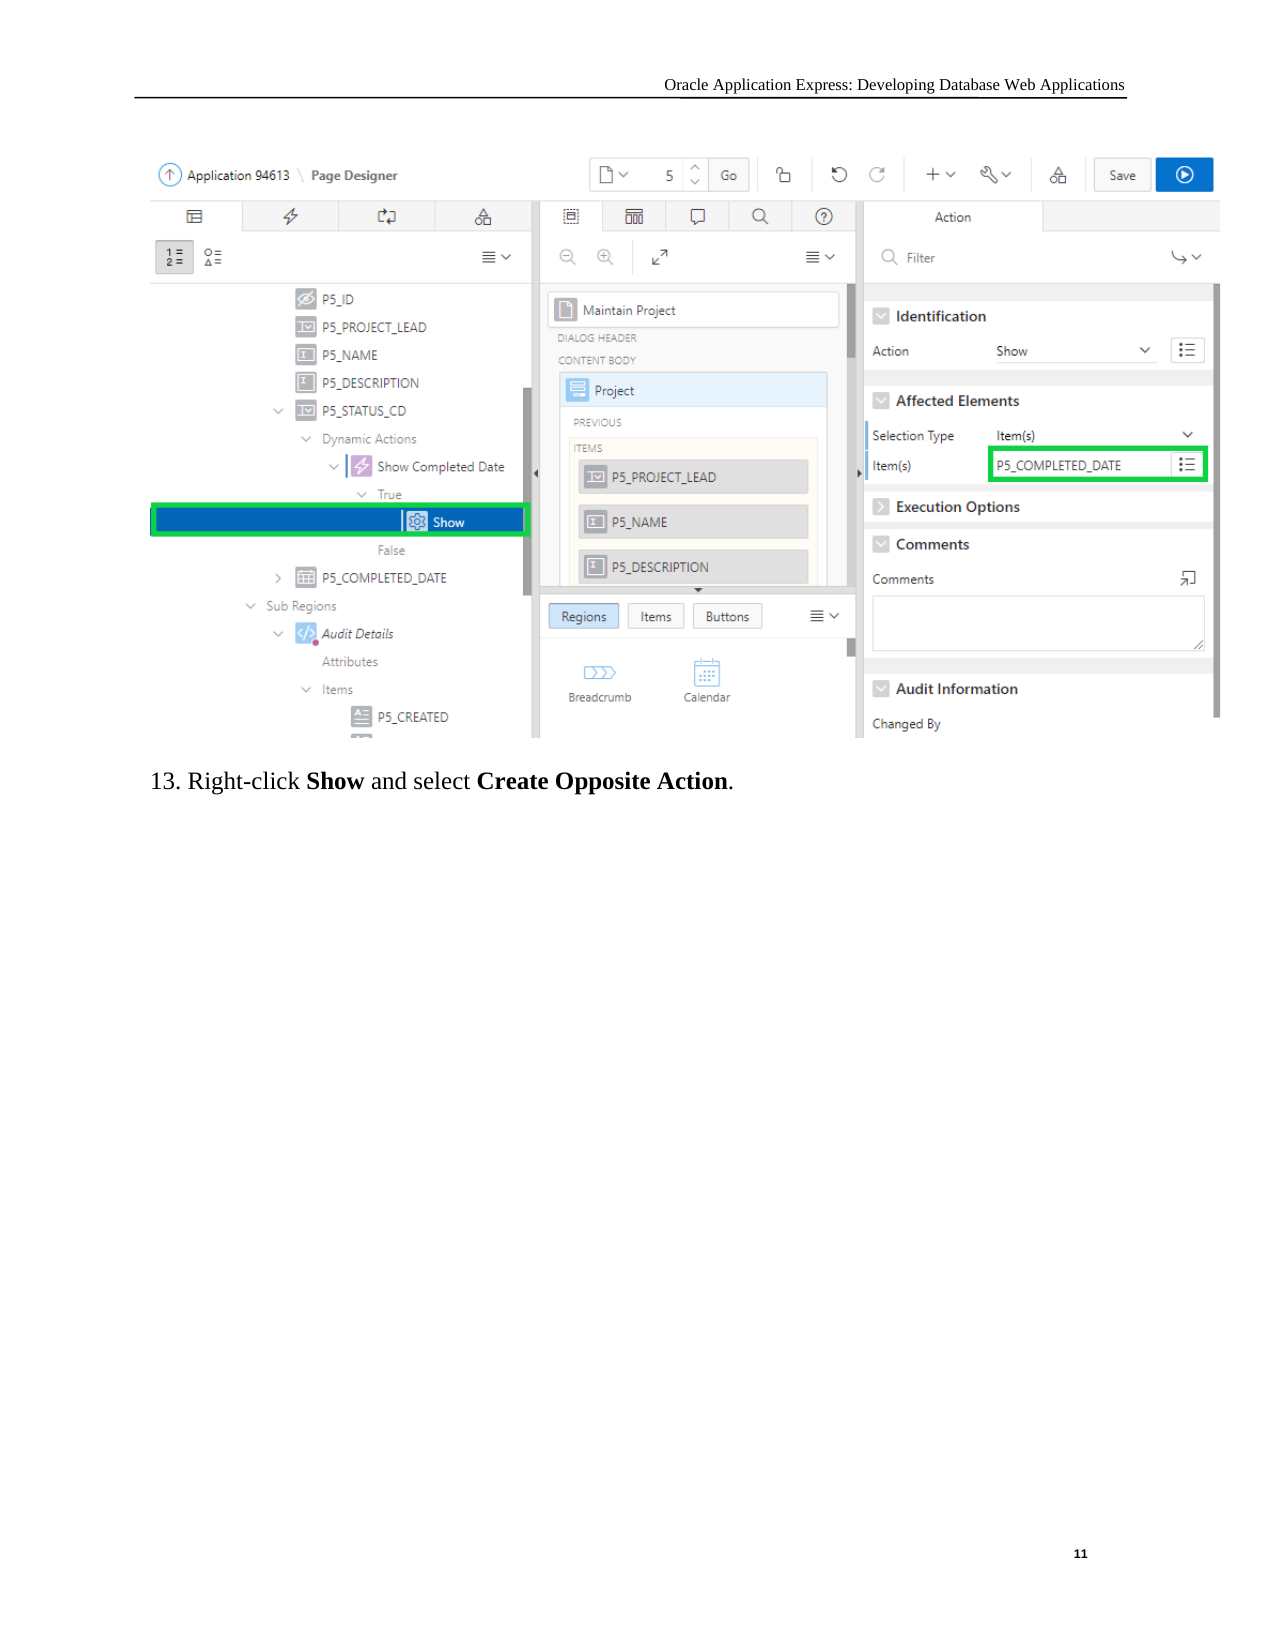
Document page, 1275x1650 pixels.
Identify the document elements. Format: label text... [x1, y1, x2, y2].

list Right-click Show and select Create Opposite Action. [150, 766, 1125, 824]
picture [150, 150, 1221, 738]
